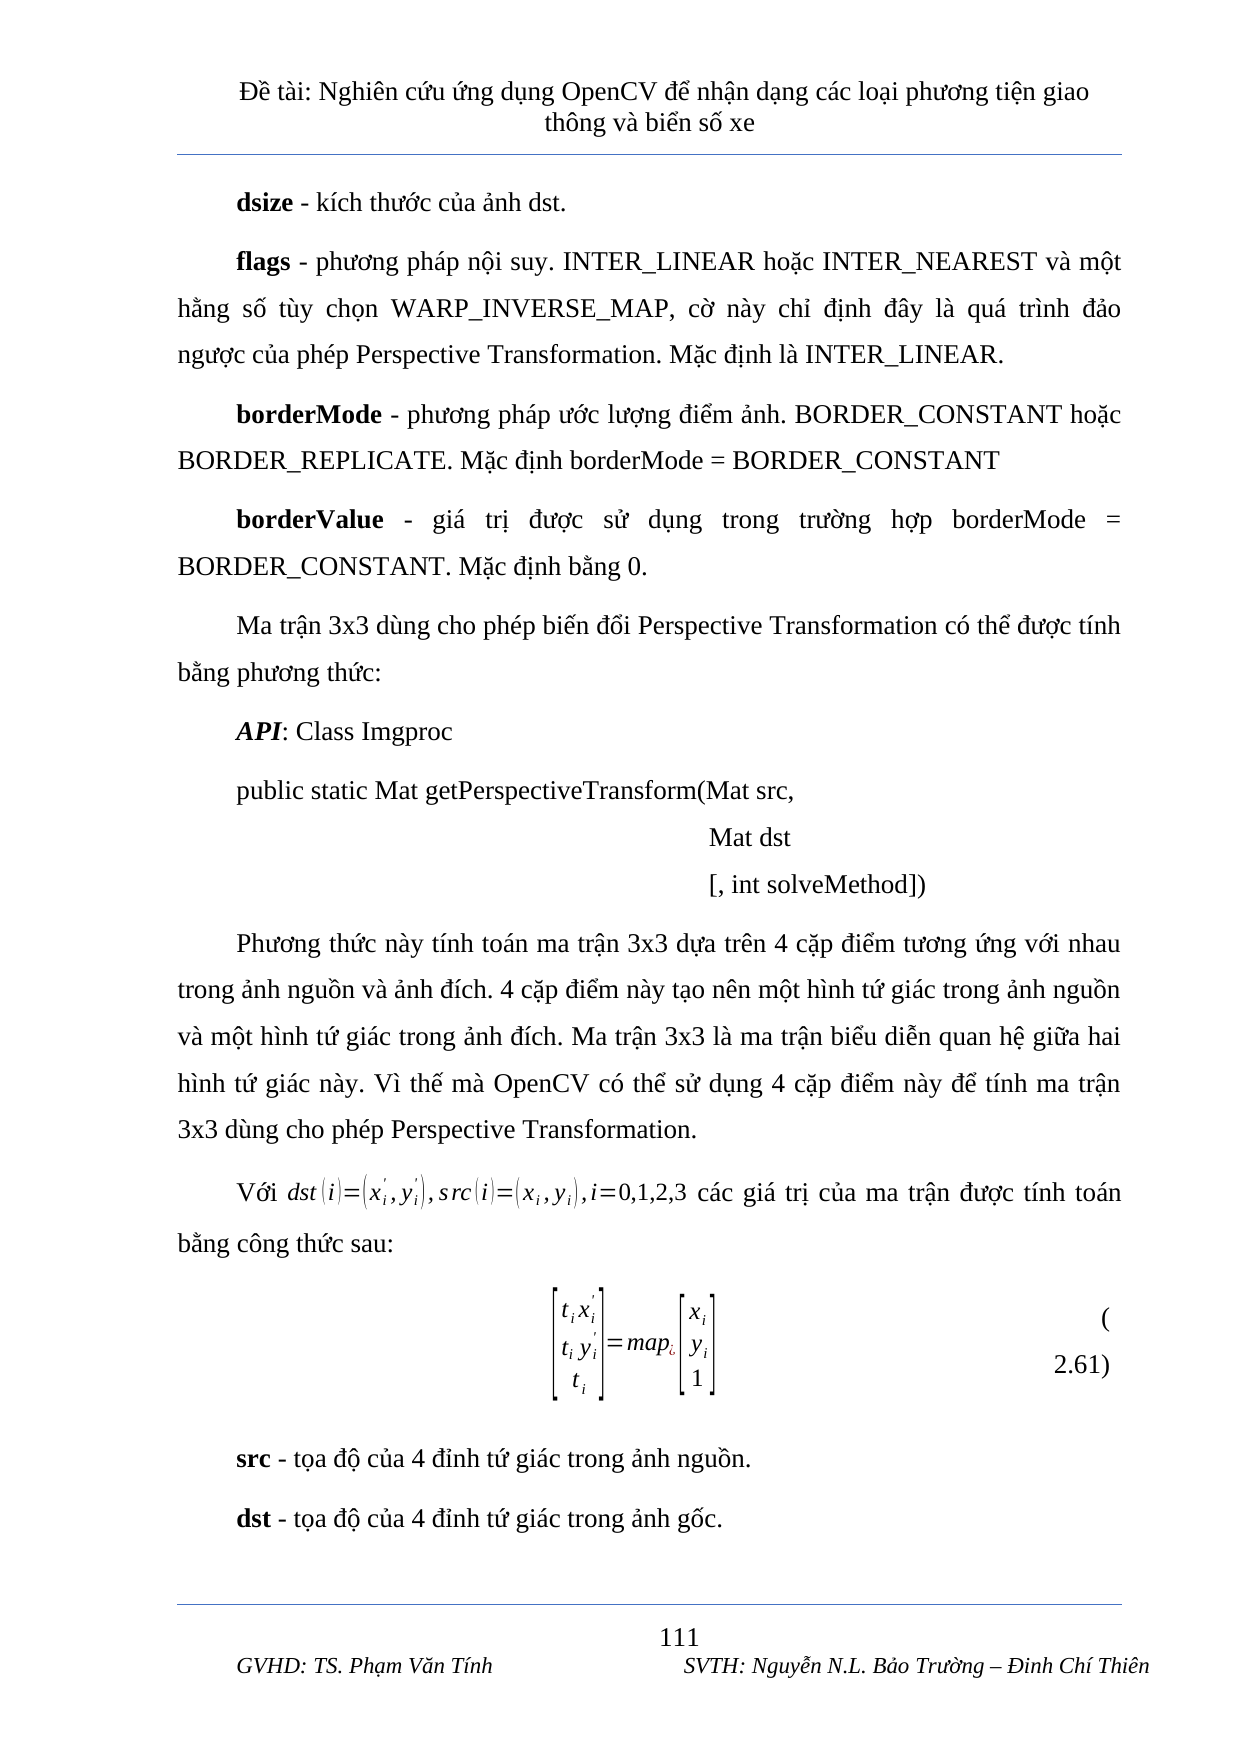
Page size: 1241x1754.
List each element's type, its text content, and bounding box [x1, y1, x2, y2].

text API: Class Imgproc [177, 715, 1122, 746]
table_header ( 2.61) [1032, 1286, 1121, 1430]
text public static Mat getPerspectiveTransform(Mat src, Mat dst [, int solveMethod]) [236, 774, 1122, 899]
text borderValue - giá trị được sử dụng trong trường hợp borderMode = BORDER_CONSTANT. Mặc định bằng 0. [177, 504, 1122, 581]
text dst - tọa độ của 4 đỉnh tứ giác trong ảnh gốc. [177, 1502, 1122, 1533]
text dsize - kích thước của ảnh dst. [177, 186, 1122, 217]
table_header [177, 1286, 1032, 1430]
text borderMode - phương pháp ước lượng điểm ảnh. BORDER_CONSTANT hoặc BORDER_REPLICATE. Mặc định borderMode = BORDER_CONSTANT [177, 398, 1122, 476]
text Với các giá trị của ma trận được tính toán bằng công thức sau: [177, 1173, 1122, 1258]
text Ma trận 3x3 dùng cho phép biến đổi Perspective Transformation có thể được tính bằng phương thức: [177, 609, 1122, 687]
text flags - phương pháp nội suy. INTER_LINEAR hoặc INTER_NEAREST và một hằng số tùy chọn WARP_INVERSE_MAP, cờ này chỉ định đây là quá trình đảo ngược của phép Perspective Transformation. Mặc định là INTER_LINEAR. [177, 245, 1122, 370]
text Phương thức này tính toán ma trận 3x3 dựa trên 4 cặp điểm tương ứng với nhau trong ảnh nguồn và ảnh đích. 4 cặp điểm này tạo nên một hình tứ giác trong ảnh nguồn và một hình tứ giác trong ảnh đích. Ma trận 3x3 là ma trận biểu diễn quan hệ giữa hai hình tứ giác này. Vì thế mà OpenCV có thể sử dụng 4 cặp điểm này để tính ma trận 3x3 dùng cho phép Perspective Transformation. [177, 927, 1122, 1145]
text src - tọa độ của 4 đỉnh tứ giác trong ảnh nguồn. [177, 1443, 1122, 1474]
